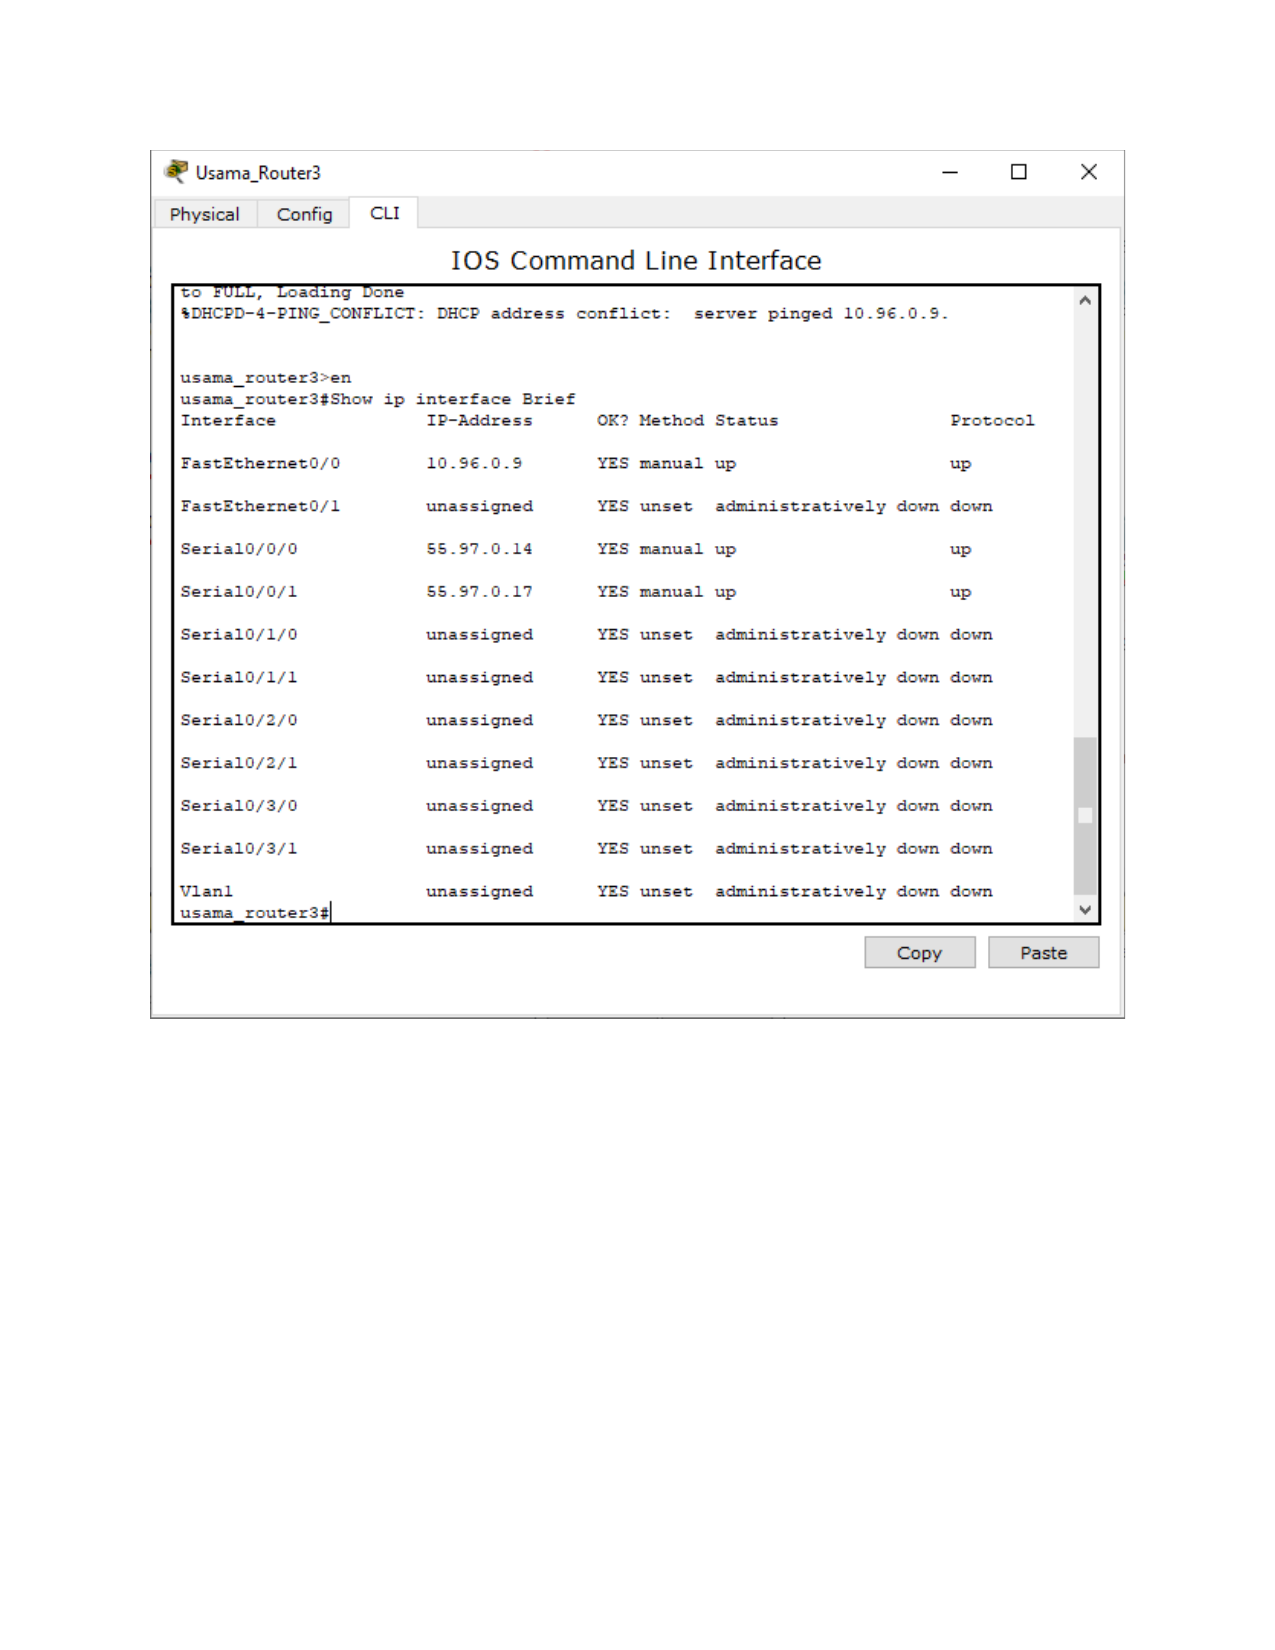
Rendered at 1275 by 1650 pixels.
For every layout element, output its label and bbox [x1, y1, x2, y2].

picture [150, 150, 1125, 1019]
